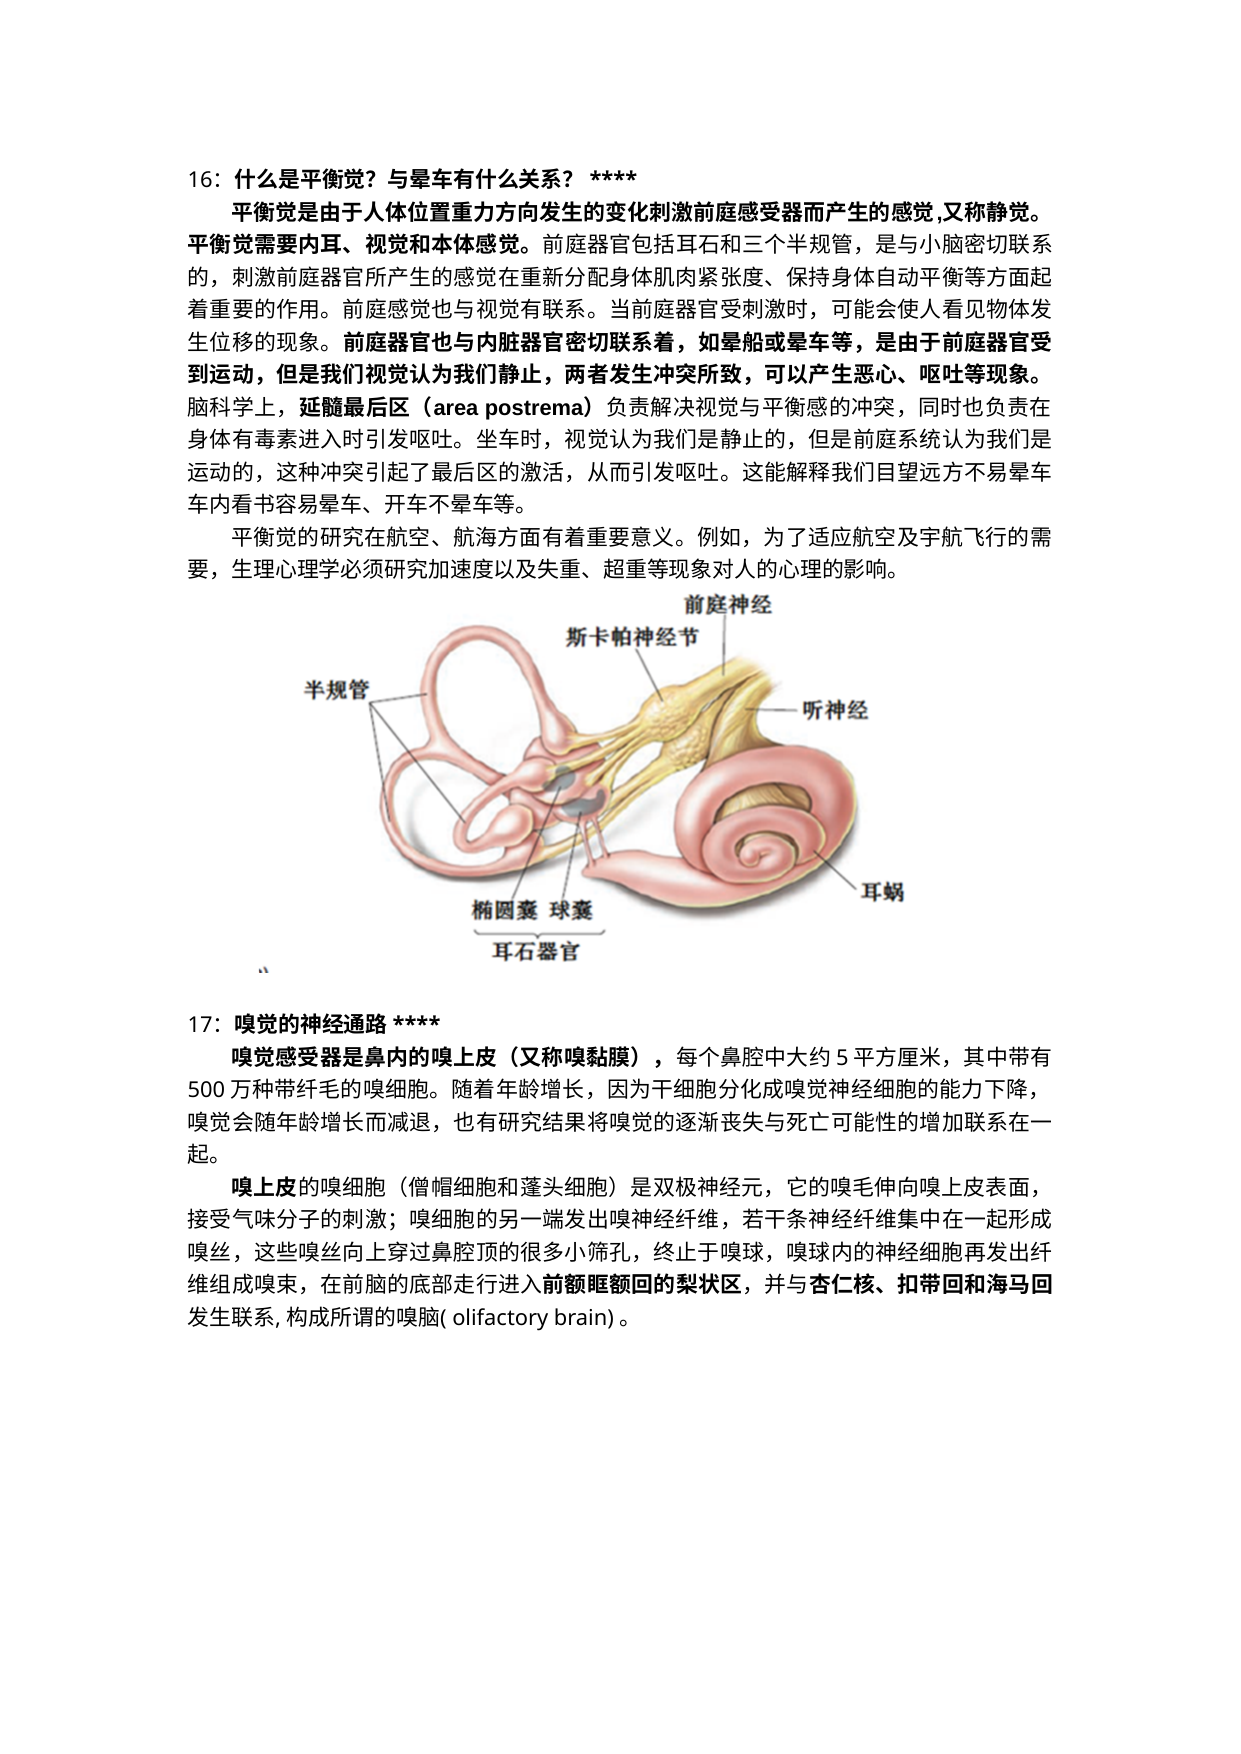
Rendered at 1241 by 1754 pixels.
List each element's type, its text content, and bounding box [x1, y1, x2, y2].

text 17：嗅觉的神经通路 **** [187, 1007, 1053, 1039]
text 16：什么是平衡觉？与晕车有什么关系？ **** [187, 162, 1053, 194]
text 平衡觉的研究在航空、航海方面有着重要意义。例如，为了适应航空及宇航飞行的需要，生理心理学必须研究加速度以及失重、超重等现象对人的心理的影响。 [187, 519, 1053, 584]
picture [258, 584, 982, 973]
text 嗅上皮的嗅细胞（僧帽细胞和蓬头细胞）是双极神经元，它的嗅毛伸向嗅上皮表面，接受气味分子的刺激；嗅细胞的另一端发出嗅神经纤维，若干条神经纤维集中在一起形成嗅丝，这些嗅丝向上穿过鼻腔顶的很多小筛孔，终止于嗅球，嗅球内的神经细胞再发出纤维组成嗅束，在前脑的底部走行进入前额眶额回的梨状区，并与杏仁核、扣带回和海马回发生联系, 构成所谓的嗅脑( olifactory brain) 。 [187, 1169, 1053, 1332]
text 嗅觉感受器是鼻内的嗅上皮（又称嗅黏膜），每个鼻腔中大约5平方厘米，其中带有500万种带纤毛的嗅细胞。随着年龄增长，因为干细胞分化成嗅觉神经细胞的能力下降，嗅觉会随年龄增长而减退，也有研究结果将嗅觉的逐渐丧失与死亡可能性的增加联系在一起。 [187, 1039, 1053, 1169]
text 平衡觉是由于人体位置重力方向发生的变化刺激前庭感受器而产生的感觉,又称静觉。平衡觉需要内耳、视觉和本体感觉。前庭器官包括耳石和三个半规管，是与小脑密切联系的，刺激前庭器官所产生的感觉在重新分配身体肌肉紧张度、保持身体自动平衡等方面起着重要的作用。前庭感觉也与视觉有联系。当前庭器官受刺激时，可能会使人看见物体发生位移的现象。前庭器官也与内脏器官密切联系着，如晕船或晕车等，是由于前庭器官受到运动，但是我们视觉认为我们静止，两者发生冲突所致，可以产生恶心、呕吐等现象。脑科学上，延髓最后区（area postrema）负责解决视觉与平衡感的冲突，同时也负责在身体有毒素进入时引发呕吐。坐车时，视觉认为我们是静止的，但是前庭系统认为我们是运动的，这种冲突引起了最后区的激活，从而引发呕吐。这能解释我们目望远方不易晕车、车内看书容易晕车、开车不晕车等。 [187, 194, 1053, 519]
